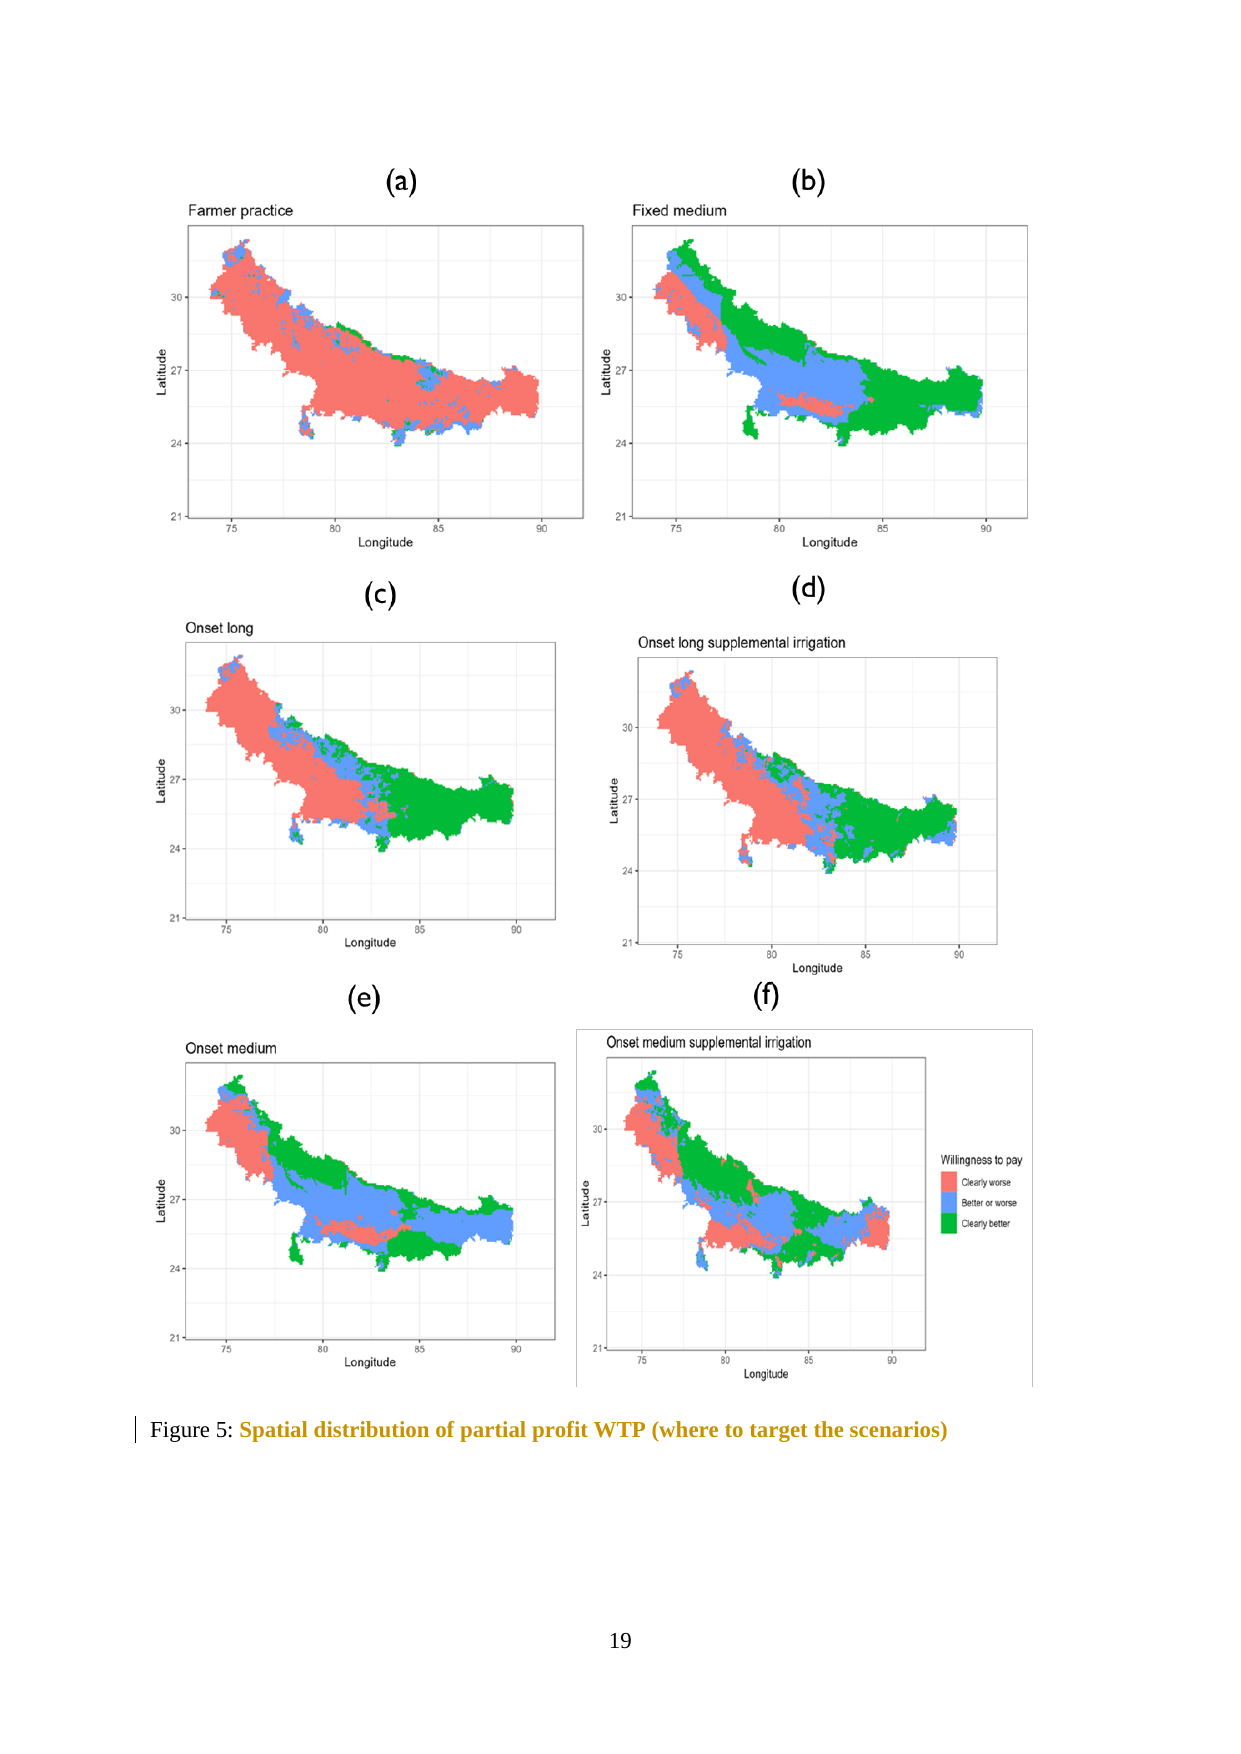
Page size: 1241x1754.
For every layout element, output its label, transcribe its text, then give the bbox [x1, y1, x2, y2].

text Figure 5: Spatial distribution of partial profit WTP (where to target the scenarios) [150, 1416, 1090, 1443]
picture [150, 150, 1038, 1387]
